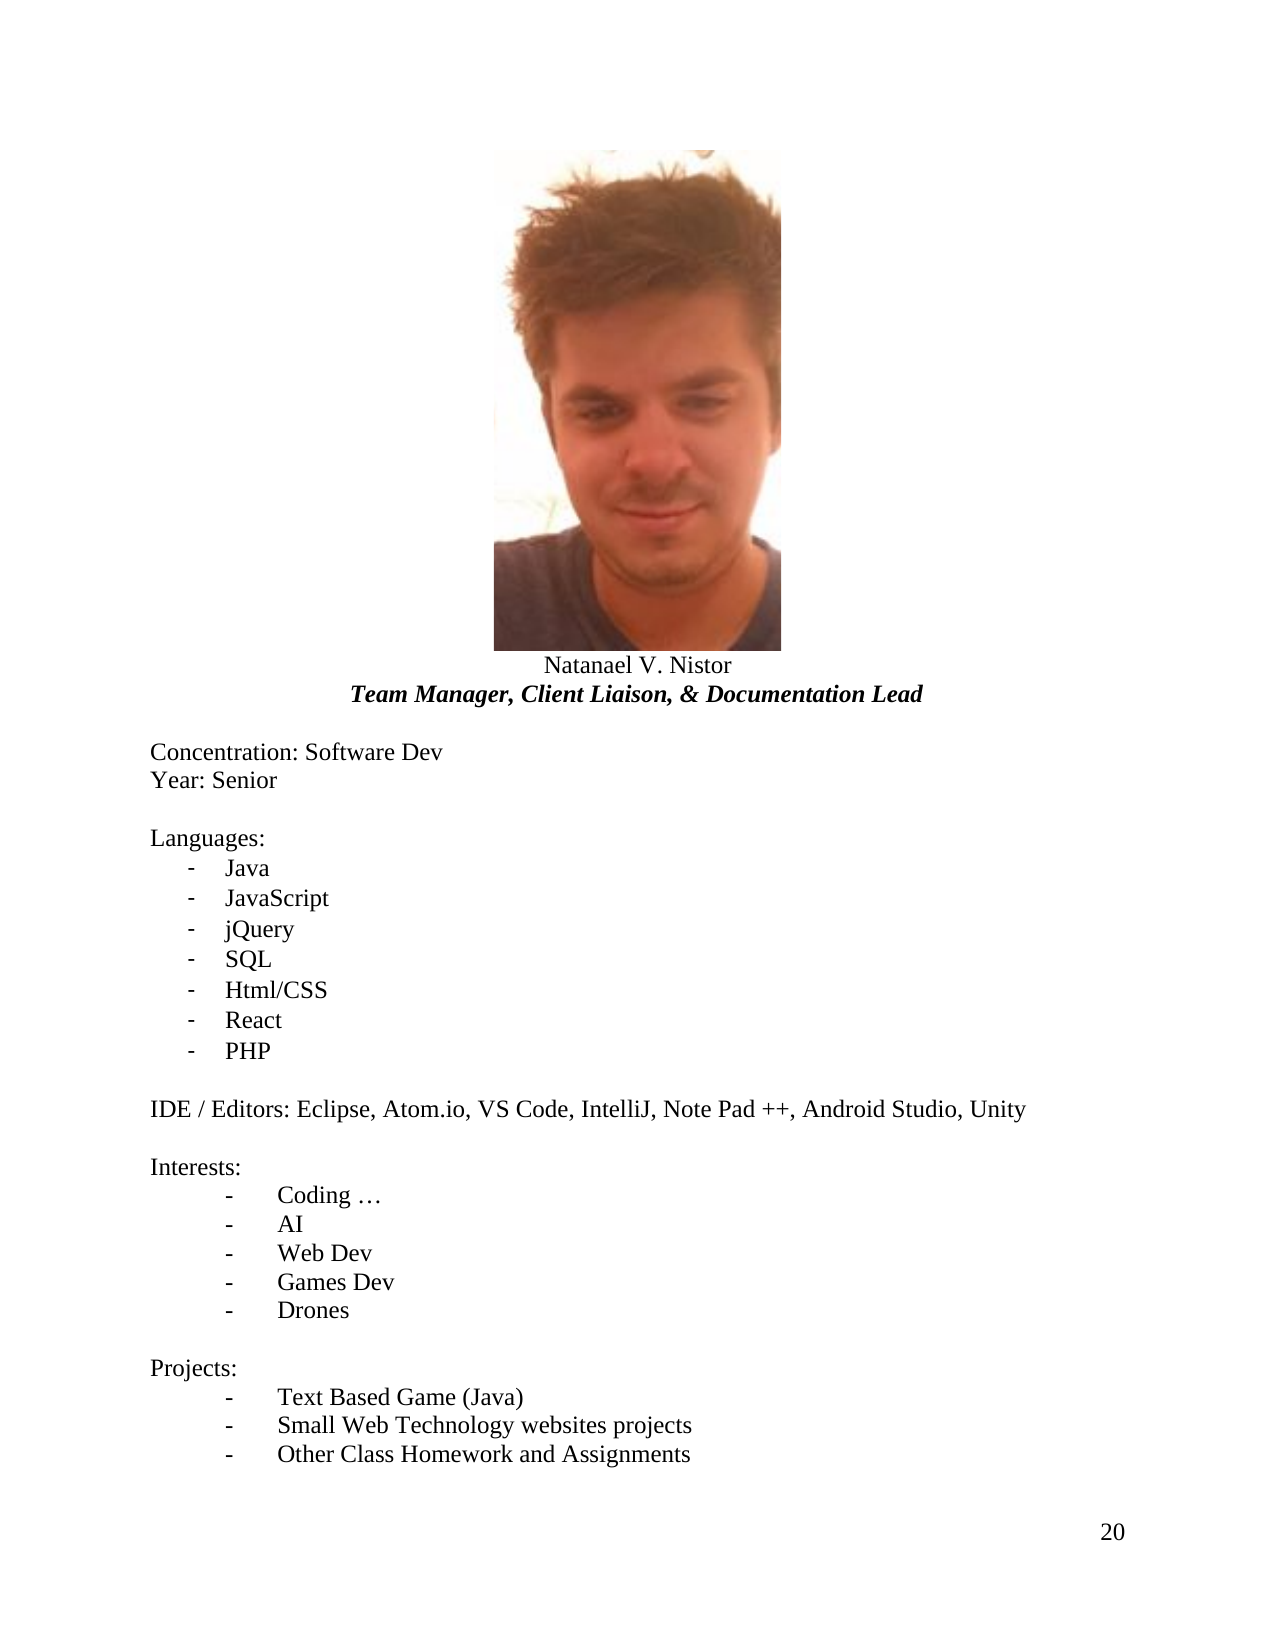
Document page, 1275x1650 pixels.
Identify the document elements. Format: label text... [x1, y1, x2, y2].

text - Web Dev [150, 1238, 1125, 1267]
text - Text Based Game (Java) [150, 1382, 1125, 1410]
text - Games Dev [150, 1267, 1125, 1295]
text Languages: [150, 823, 1125, 852]
text Projects: [150, 1353, 1125, 1382]
picture [493, 150, 782, 651]
list JavaScript [187, 882, 1125, 913]
text - AI [150, 1209, 1125, 1238]
text - Small Web Technology websites projects [150, 1410, 1125, 1439]
text IDE / Editors: Eclipse, Atom.io, VS Code, IntelliJ, Note Pad ++, Android Studio, Unity [150, 1094, 1125, 1123]
text Natanael V. Nistor [150, 650, 1125, 679]
text Year: Senior [150, 765, 1125, 794]
list React [187, 1004, 1125, 1035]
text Interests: [150, 1152, 1125, 1180]
text - Coding … [150, 1180, 1125, 1209]
text Team Manager, Client Liaison, & Documentation Lead [150, 679, 1125, 737]
text - Drones [150, 1295, 1125, 1324]
list PHP [187, 1035, 1125, 1065]
list Html/CSS [187, 974, 1125, 1004]
list Java [187, 852, 1125, 882]
list jQuery [187, 913, 1125, 943]
text - Other Class Homework and Assignments [150, 1439, 1125, 1468]
text Concentration: Software Dev [150, 737, 1125, 765]
list SQL [187, 943, 1125, 974]
